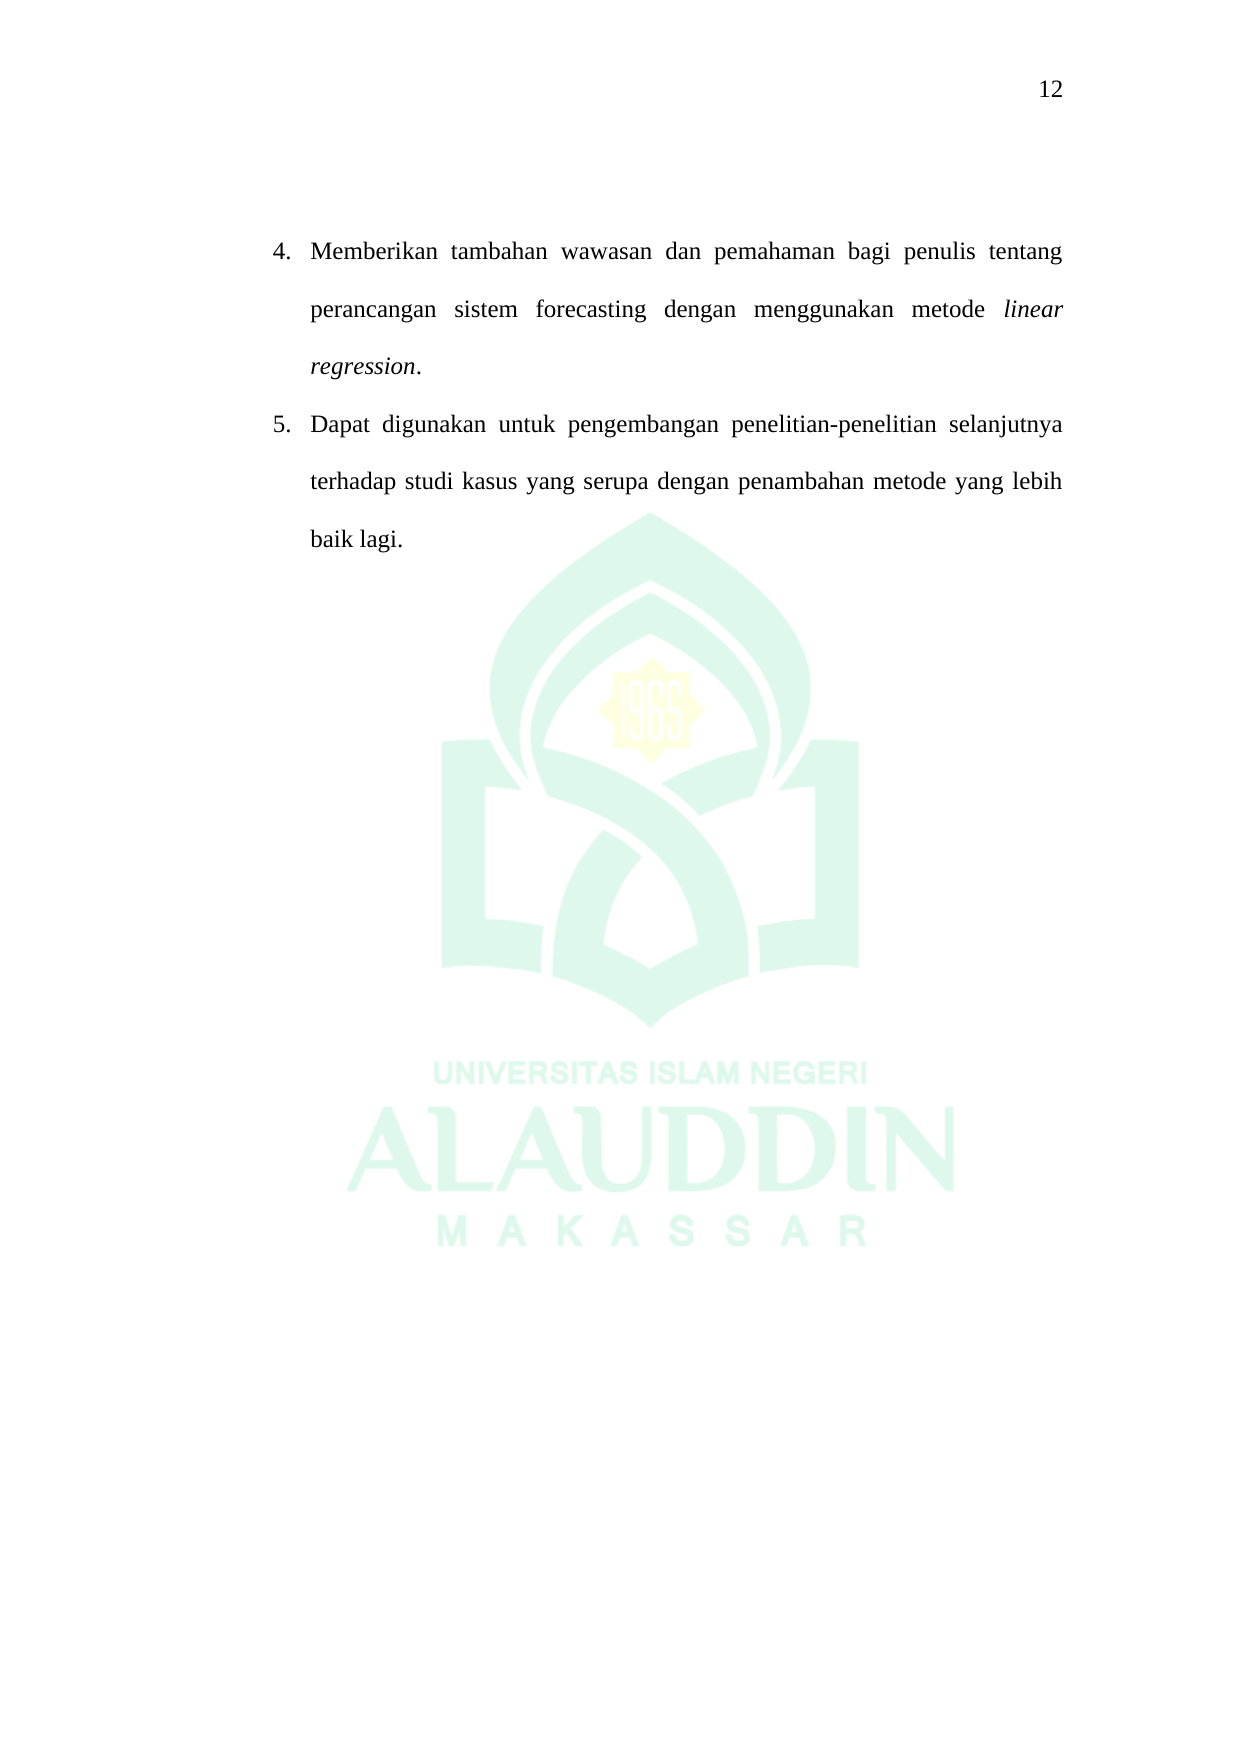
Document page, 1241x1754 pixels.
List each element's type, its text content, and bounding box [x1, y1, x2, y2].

list Dapat digunakan untuk pengembangan penelitian-penelitian selanjutnya terhadap studi kasus yang serupa dengan penambahan metode yang lebih baik lagi. [273, 409, 1063, 552]
list Memberikan tambahan wawasan dan pemahaman bagi penulis tentang perancangan sistem forecasting dengan menggunakan metode linear regression. [273, 236, 1063, 380]
